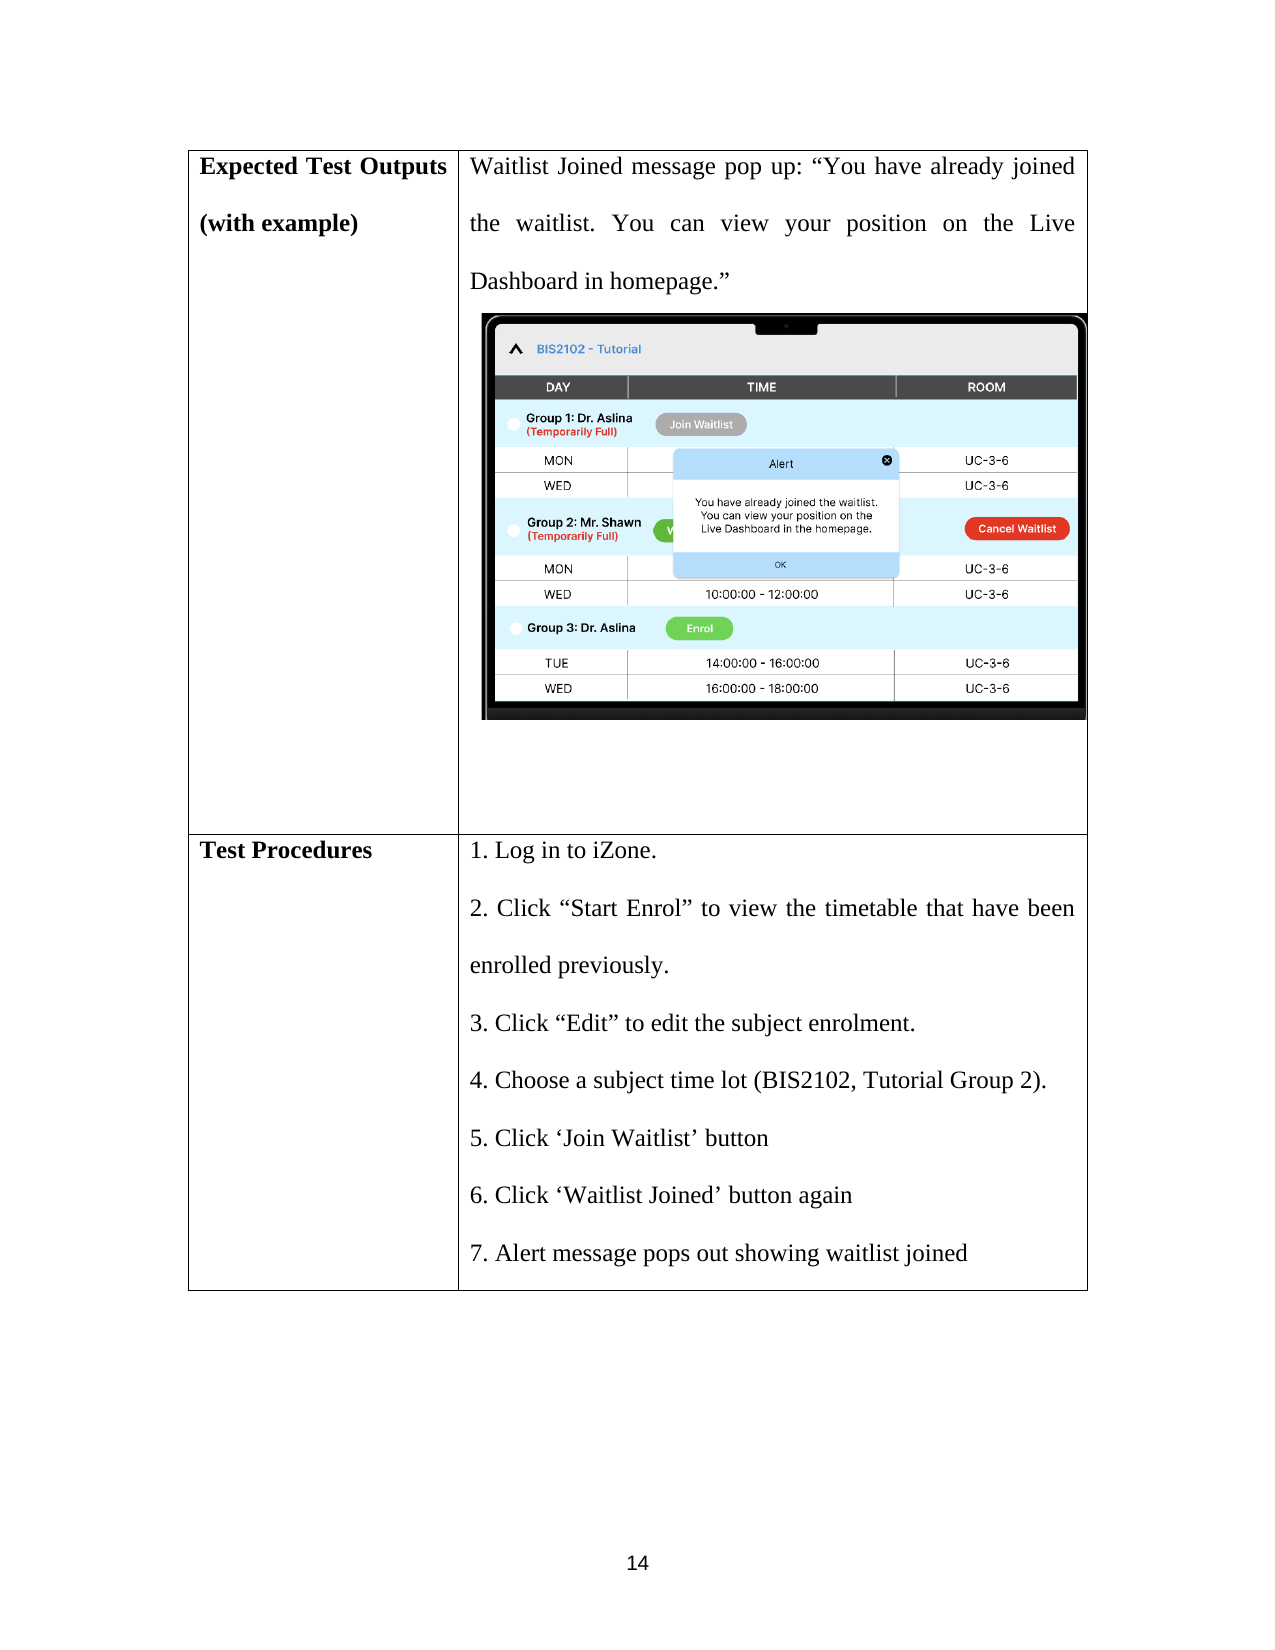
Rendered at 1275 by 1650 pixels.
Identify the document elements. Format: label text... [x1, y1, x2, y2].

table_cell Expected Test Outputs (with example) [189, 151, 458, 834]
table_cell 1. Log in to iZone. 2. Click “Start Enrol” to view the timetable that have been enrolled previously. 3. Click “Edit” to edit the subject enrolment. 4. Choose a subject time lot (BIS2102, Tutorial Group 2). 5. Click ‘Join Waitlist’ button 6. Click ‘Waitlist Joined’ button again 7. Alert message pops out showing waitlist joined [459, 835, 1087, 1290]
picture [481, 313, 1087, 720]
table_cell Waitlist Joined message pop up: “You have already joined the waitlist. You can view your position on the Live Dashboard in homepage.” [459, 151, 1087, 834]
table_cell Test Procedures [189, 835, 458, 1290]
